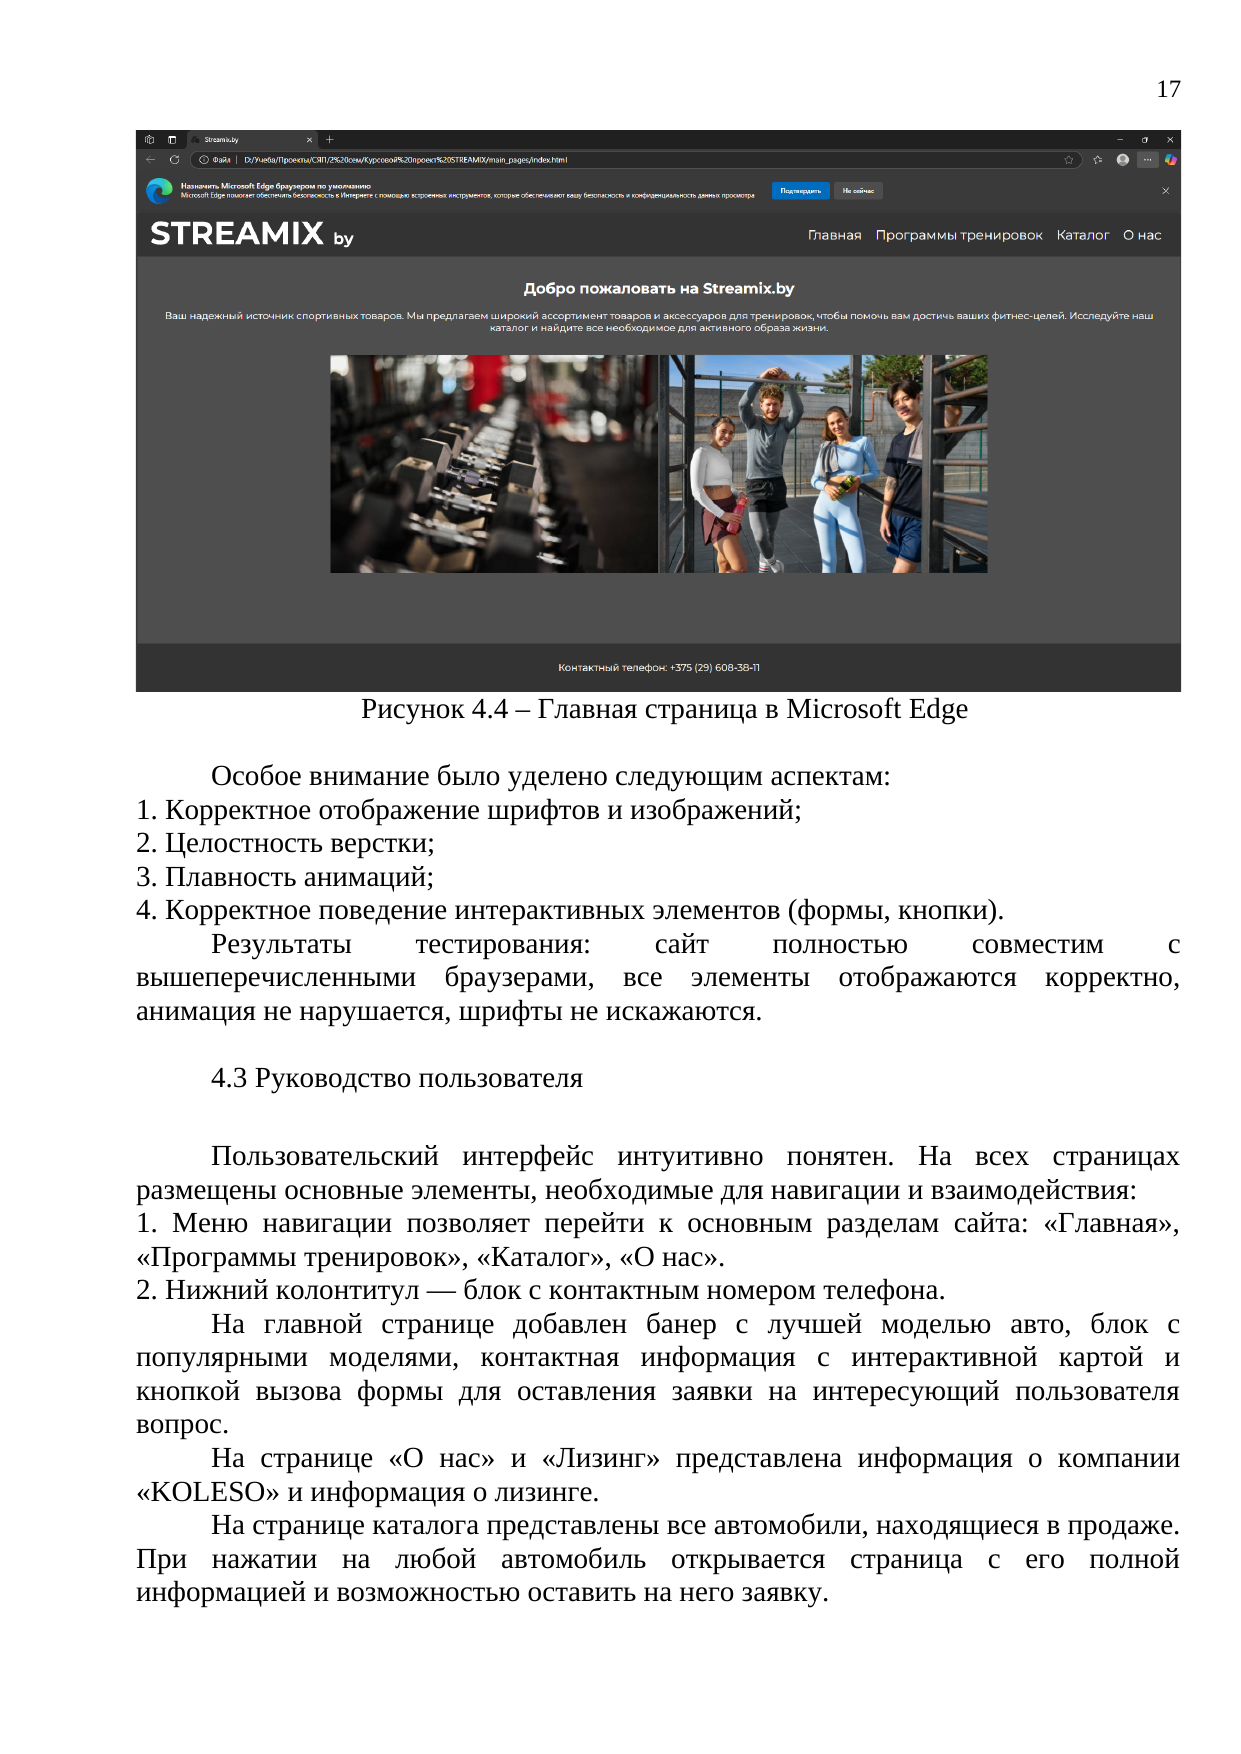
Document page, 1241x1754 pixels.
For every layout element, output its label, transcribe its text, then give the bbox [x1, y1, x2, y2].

text Пользовательский интерфейс интуитивно понятен. На всех страницах размещены основные элементы, необходимые для навигации и взаимодействия: [136, 1138, 1181, 1205]
text 1. Меню навигации позволяет перейти к основным разделам сайта: «Главная», «Программы тренировок», «Каталог», «О нас». [136, 1205, 1181, 1272]
text 2. Целостность верстки; [136, 825, 1181, 859]
text Рисунок 4.4 – Главная страница в Microsoft Edge [286, 692, 1181, 725]
text Особое внимание было уделено следующим аспектам: [136, 758, 1181, 792]
text На главной странице добавлен банер с лучшей моделью авто, блок с популярными моделями, контактная информация с интерактивной картой и кнопкой вызова формы для оставления заявки на интересующий пользователя вопрос. [136, 1306, 1181, 1440]
text 4. Корректное поведение интерактивных элементов (формы, кнопки). [136, 892, 1181, 926]
picture [135, 130, 1182, 692]
text На странице каталога представлены все автомобили, находящиеся в продаже. При нажатии на любой автомобиль открывается страница с его полной информацией и возможностью оставить на него заявку. [136, 1507, 1181, 1608]
text 2. Нижний колонтитул — блок с контактным номером телефона. [136, 1272, 1181, 1306]
text 1. Корректное отображение шрифтов и изображений; [136, 792, 1181, 825]
text 3. Плавность анимаций; [136, 859, 1181, 892]
list Руководство пользователя [211, 1060, 1181, 1094]
text На странице «О нас» и «Лизинг» представлена информация о компании «KOLESO» и информация о лизинге. [136, 1440, 1181, 1507]
text Результаты тестирования: сайт полностью совместим с вышеперечисленными браузерами, все элементы отображаются корректно, анимация не нарушается, шрифты не искажаются. [136, 926, 1181, 1027]
